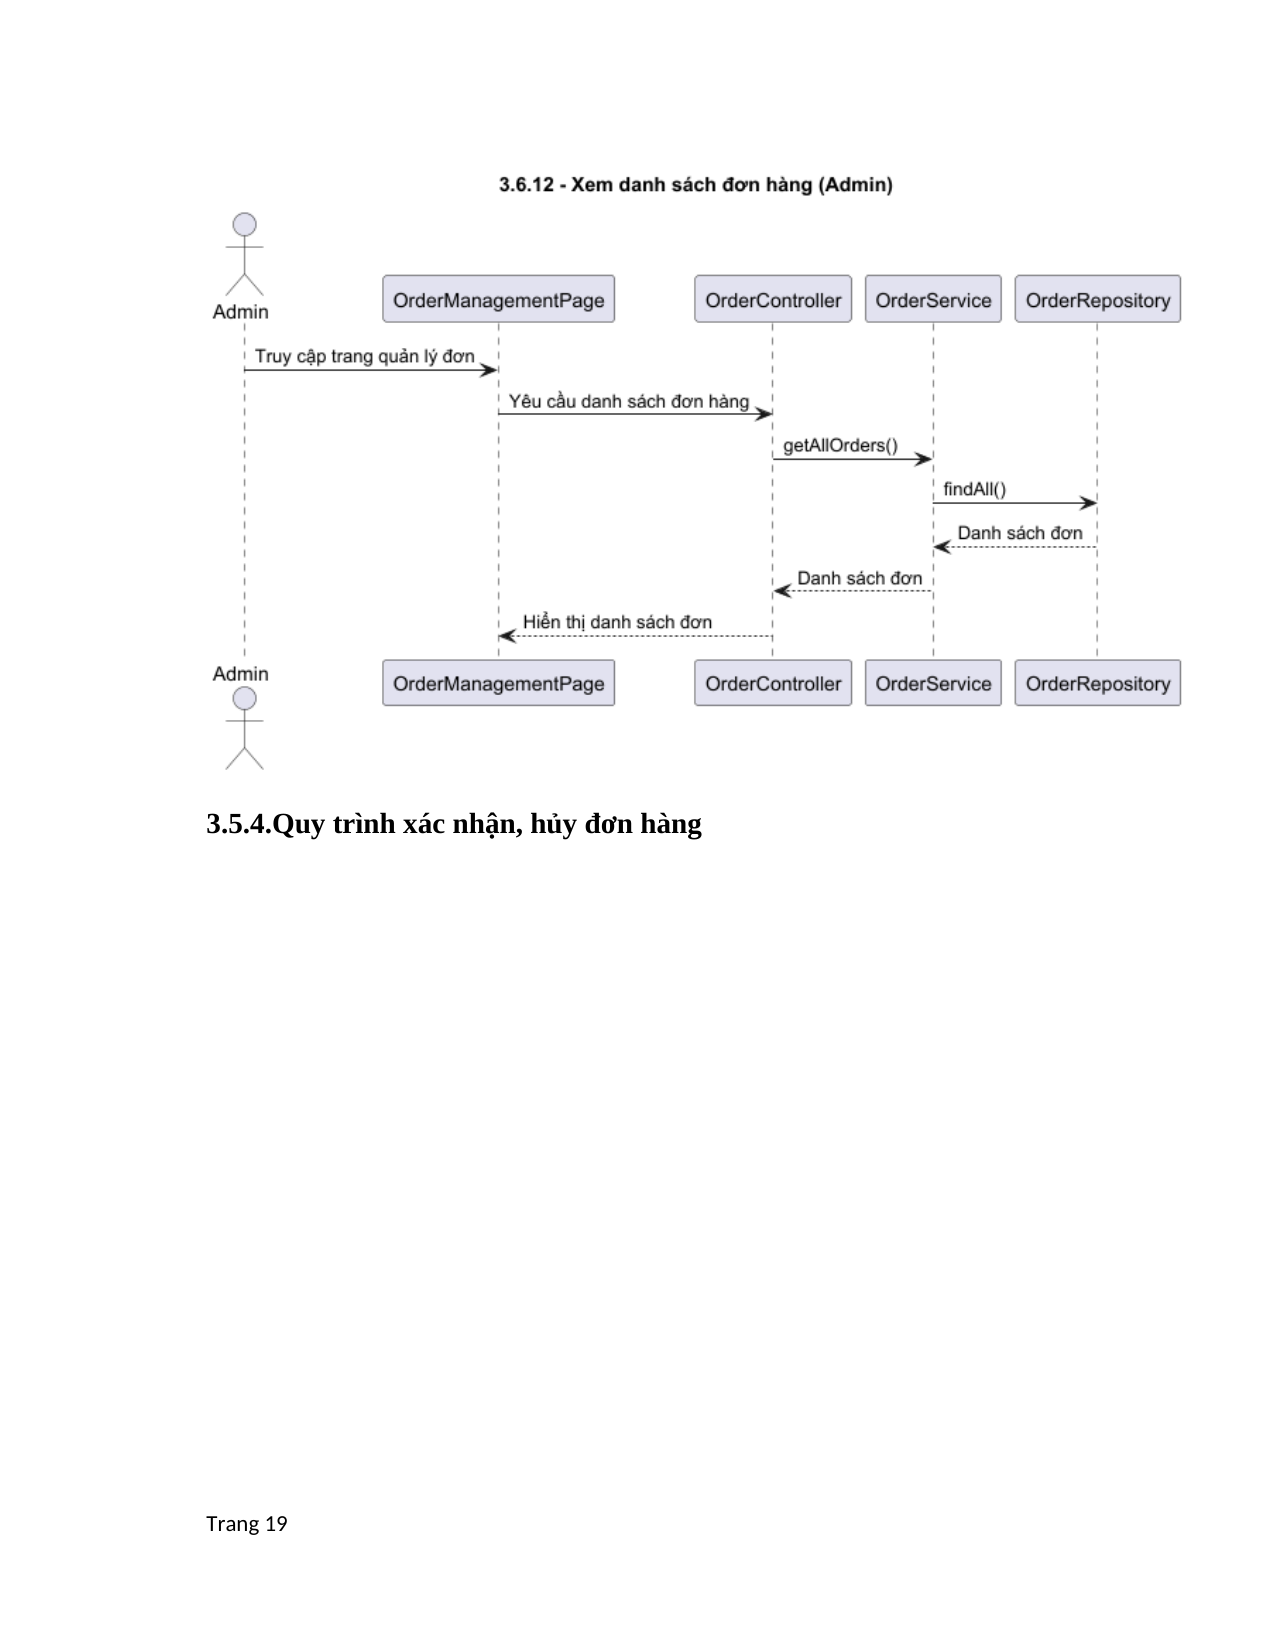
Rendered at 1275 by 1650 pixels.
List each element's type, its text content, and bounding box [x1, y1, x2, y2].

subtitle 3.5.4.Quy trình xác nhận, hủy đơn hàng [206, 806, 1187, 840]
picture [206, 150, 1187, 777]
